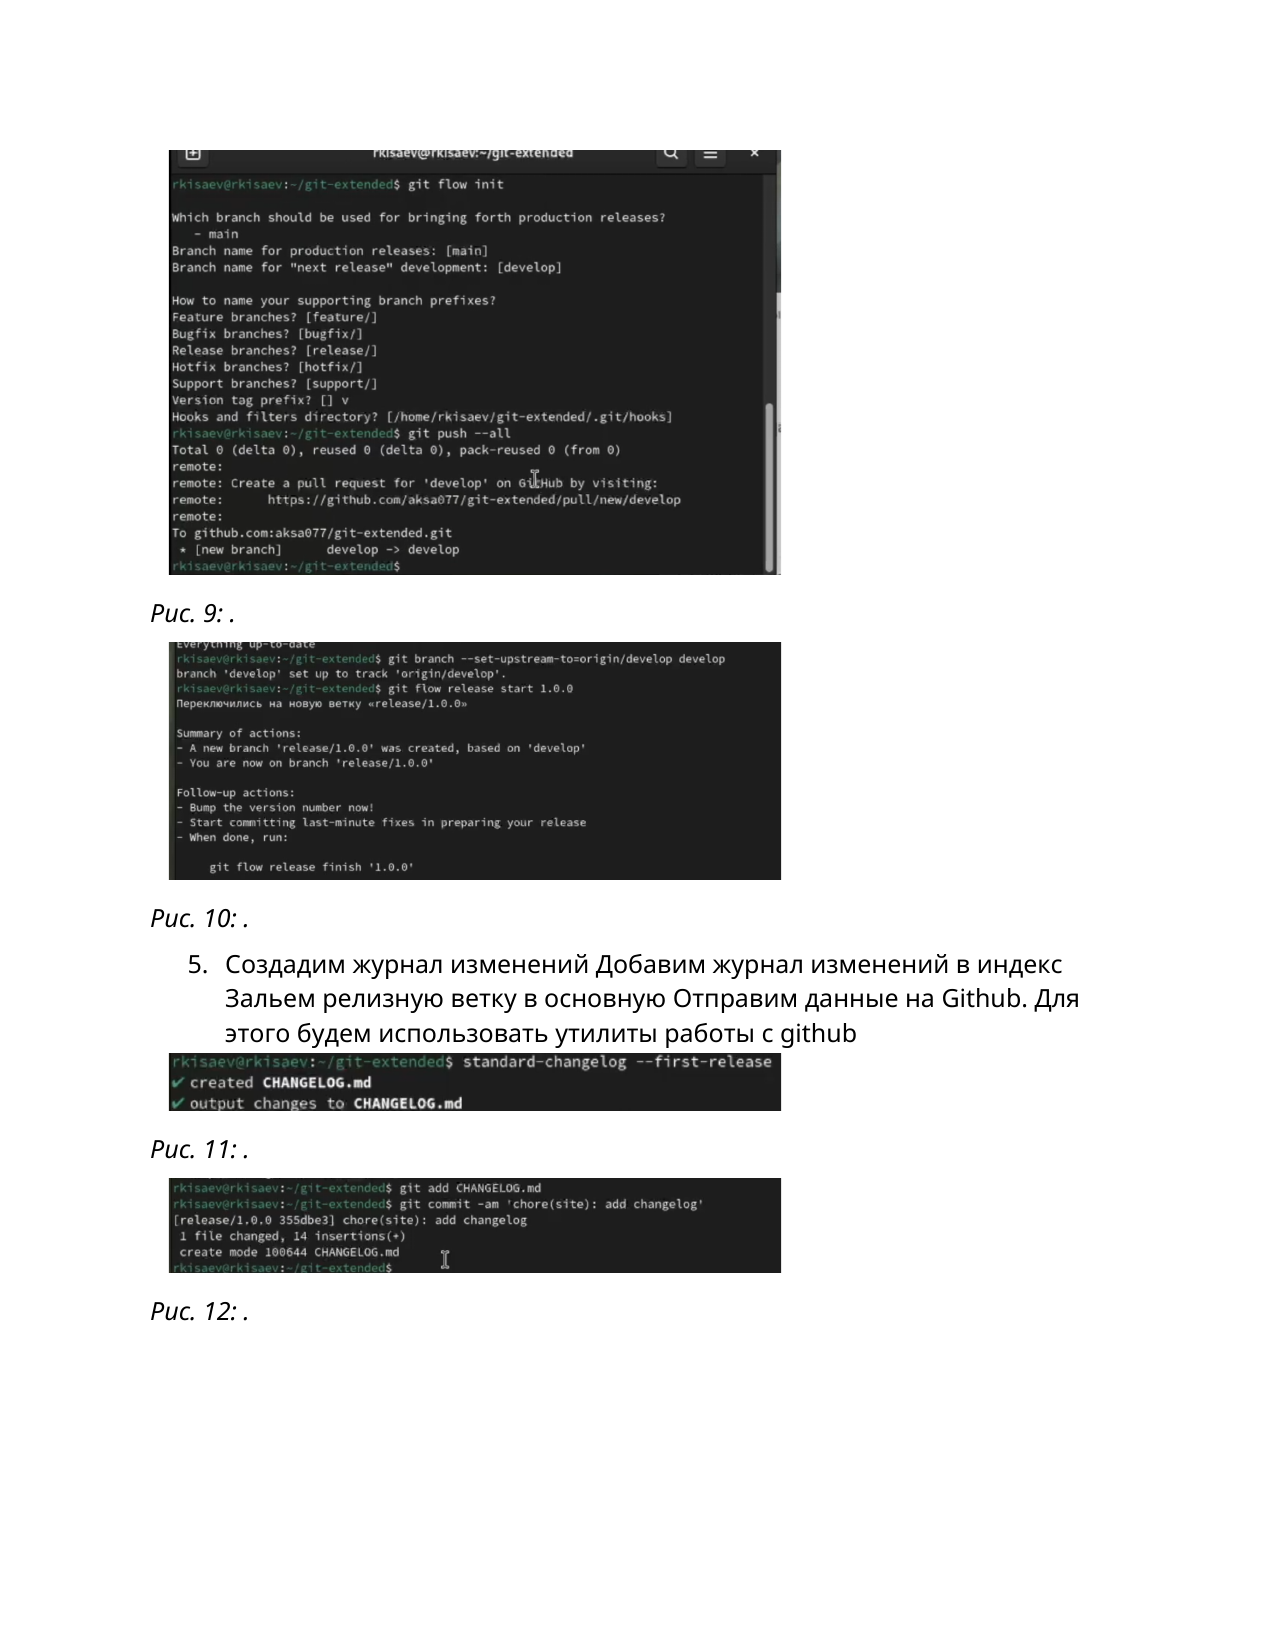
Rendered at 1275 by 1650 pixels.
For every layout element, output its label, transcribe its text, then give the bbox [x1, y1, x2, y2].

picture [168, 642, 782, 880]
text Рис. 11: . [150, 1132, 1125, 1166]
picture [168, 150, 782, 575]
text Рис. 12: . [150, 1294, 1125, 1328]
list Создадим журнал изменений Добавим журнал изменений в индекс Зальем релизную ветку в основную Отправим данные на Github. Для этого будем использовать утилиты работы с github [187, 947, 1125, 1049]
picture [168, 1053, 782, 1111]
text Рис. 10: . [150, 901, 1125, 934]
text Рис. 9: . [150, 596, 1125, 630]
picture [168, 1178, 782, 1273]
